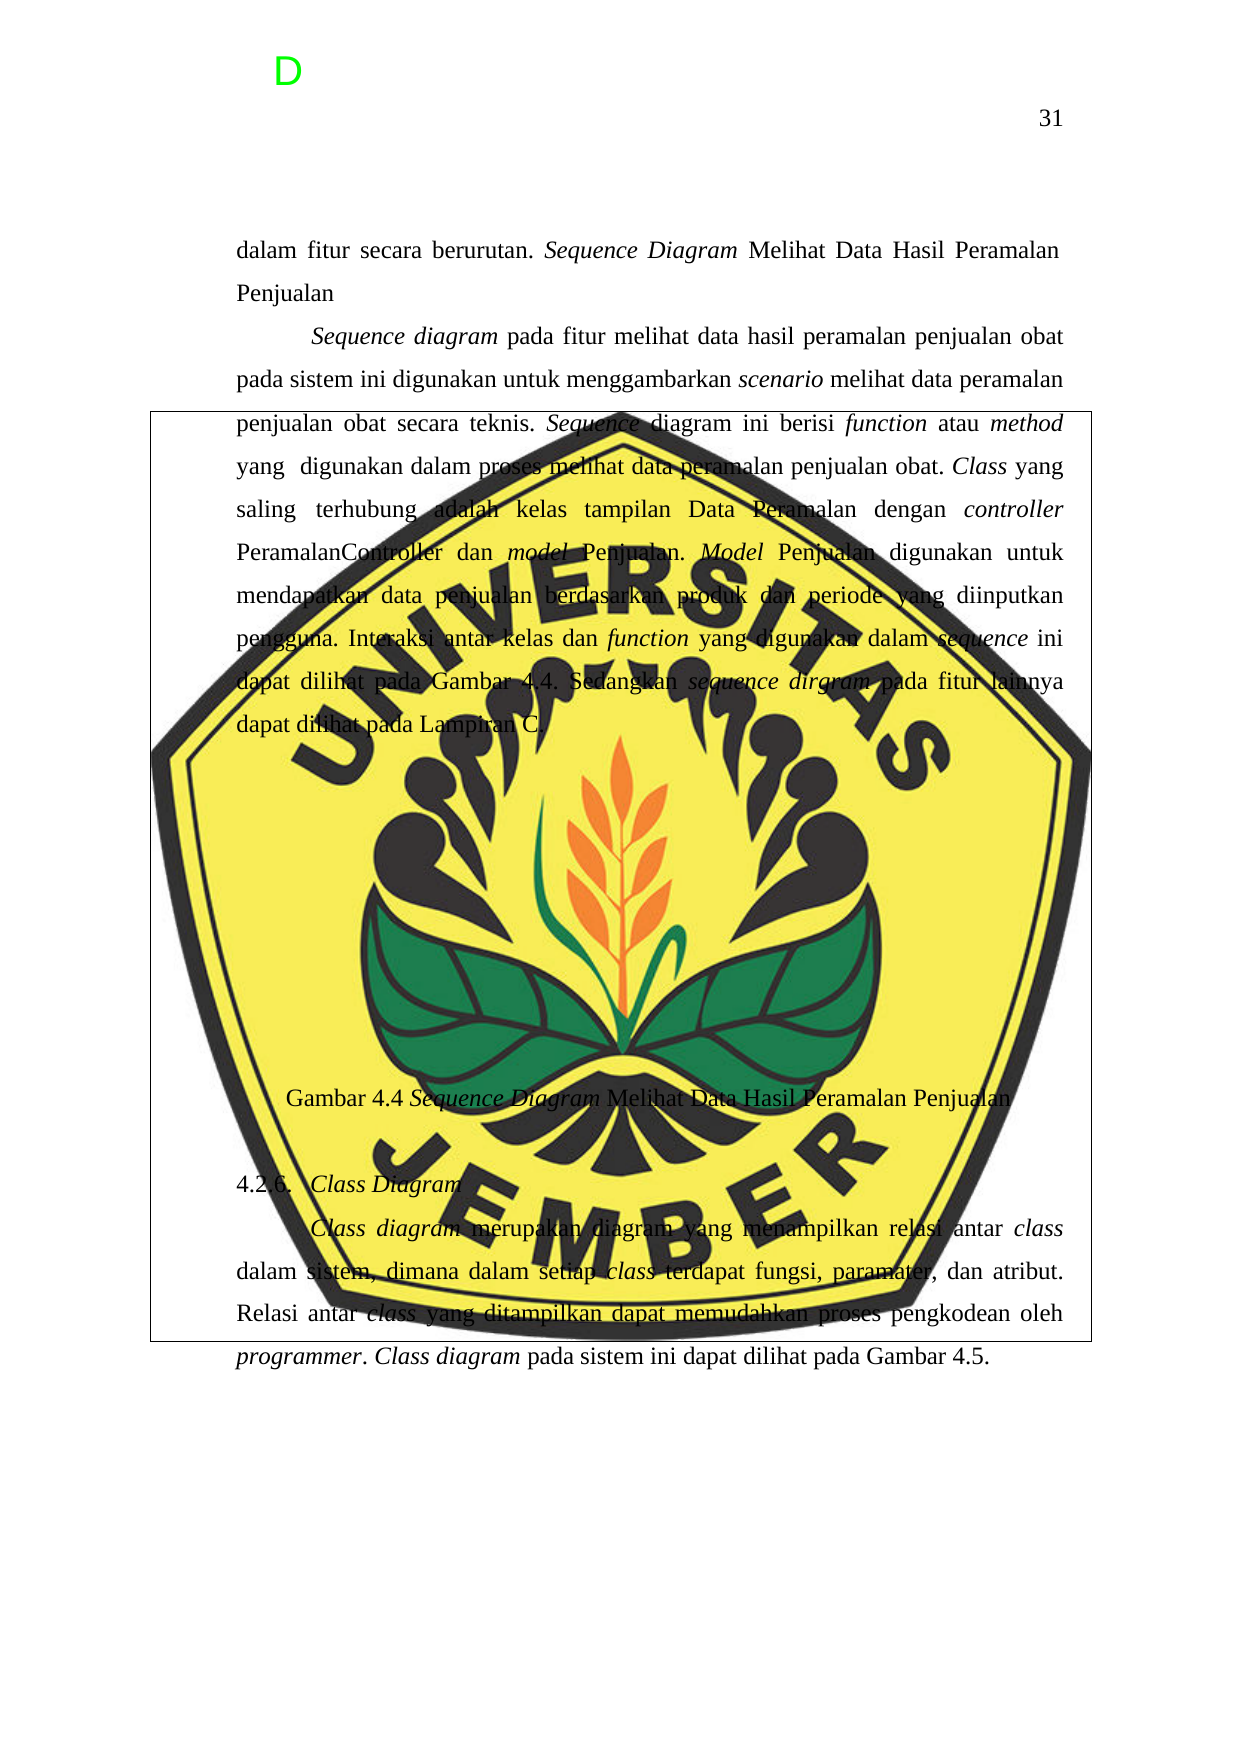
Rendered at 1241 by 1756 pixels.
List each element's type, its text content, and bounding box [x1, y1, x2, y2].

text Class diagram merupakan diagram yang menampilkan relasi antar class dalam sistem, dimana dalam setiap class terdapat fungsi, paramater, dan atribut. Relasi antar class yang ditampilkan dapat memudahkan proses pengkodean oleh programmer. Class diagram pada sistem ini dapat dilihat pada Gambar 4.5. [236, 1213, 1063, 1370]
text Sequence diagram pada fitur melihat data hasil peramalan penjualan obat pada sistem ini digunakan untuk menggambarkan scenario melihat data peramalan penjualan obat secara teknis. Sequence diagram ini berisi function atau method yang digunakan dalam proses melihat data peramalan penjualan obat. Class yang saling terhubung adalah kelas tampilan Data Peramalan dengan controller PeramalanController dan model Penjualan. Model Penjualan digunakan untuk mendapatkan data penjualan berdasarkan produk dan periode yang diinputkan pengguna. Interaksi antar kelas dan function yang digunakan dalam sequence ini dapat dilihat pada Gambar 4.4. Sedangkan sequence dirgram pada fitur lainnya dapat dilihat pada Lampiran C. [236, 321, 1064, 738]
picture [151, 412, 1091, 1341]
text dalam fitur secara berurutan. Sequence Diagram Melihat Data Hasil Peramalan Penjualan [236, 235, 1063, 307]
text 4.2.6. Class Diagram [236, 1169, 1103, 1198]
text Gambar 4.4 Sequence Diagram Melihat Data Hasil Peramalan Penjualan [286, 1083, 1103, 1112]
